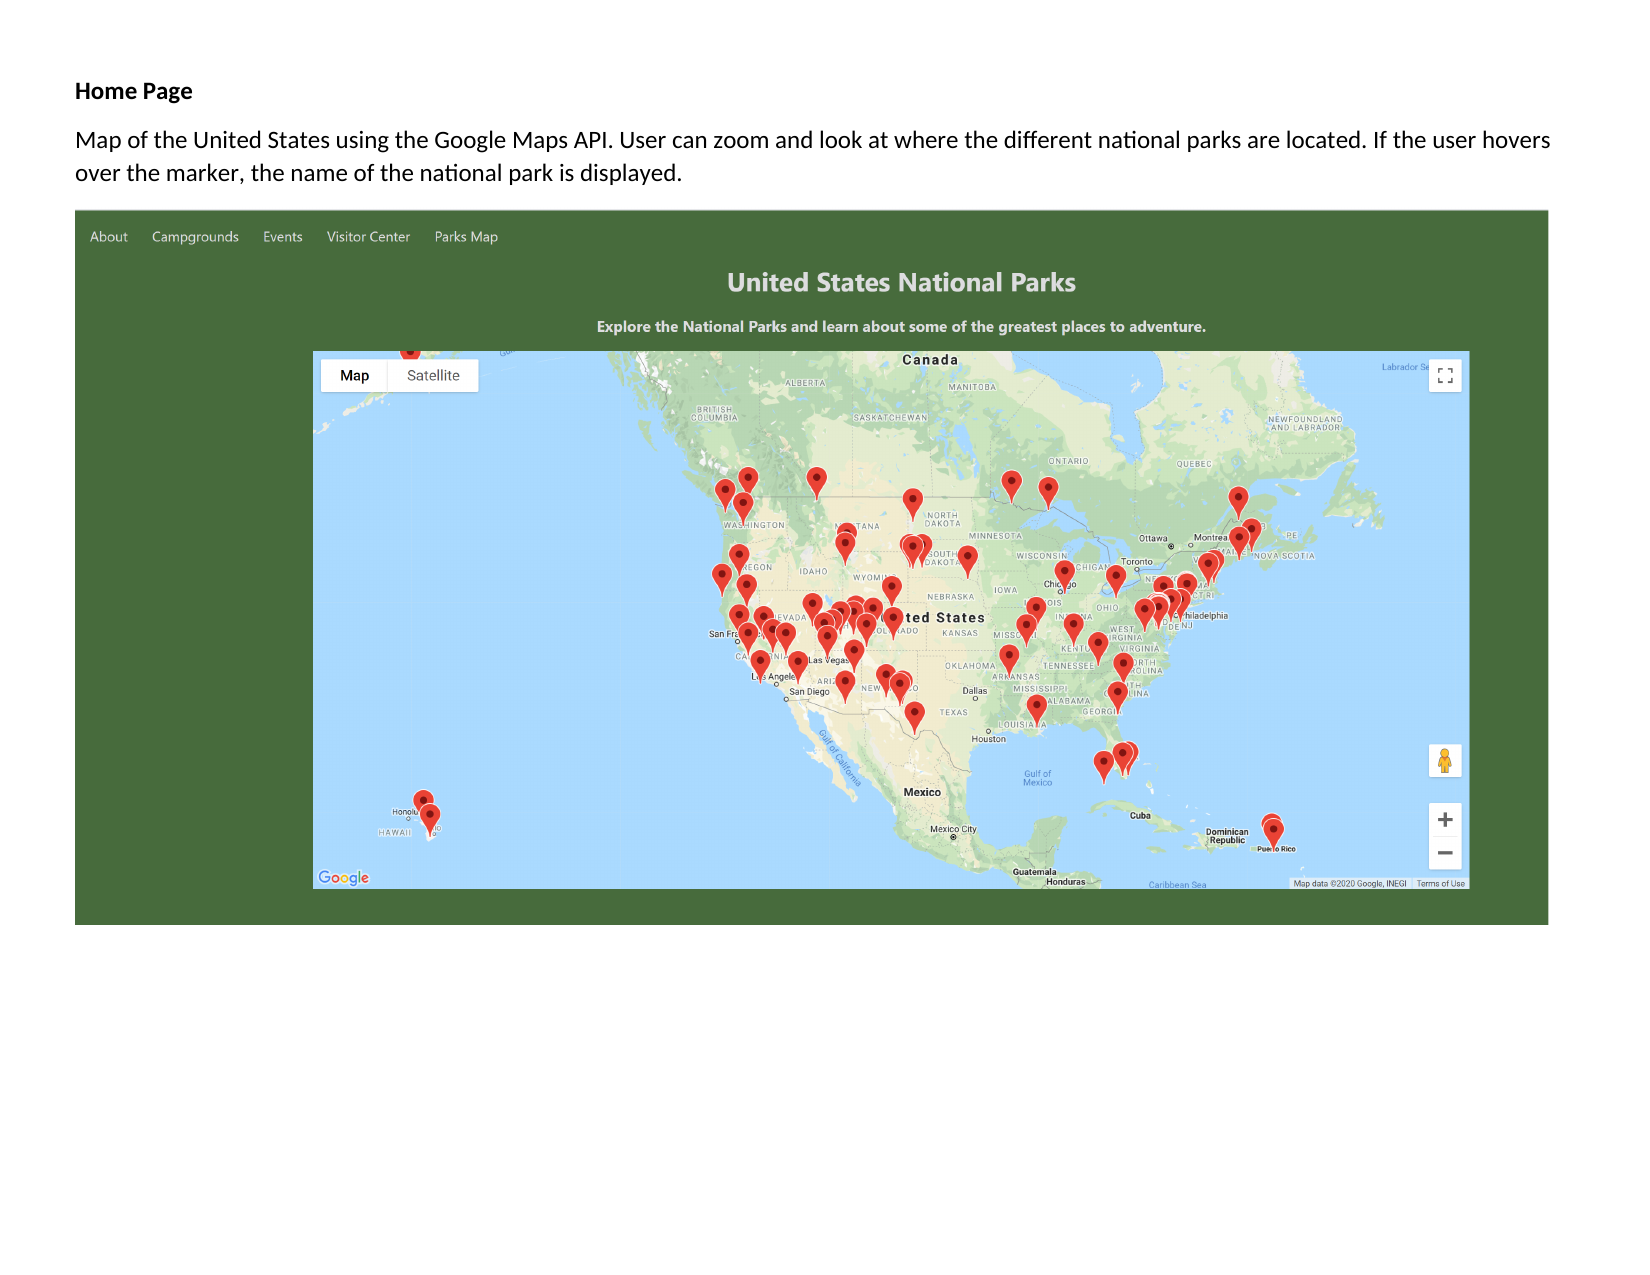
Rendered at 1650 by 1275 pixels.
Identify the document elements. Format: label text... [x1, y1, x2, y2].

picture [75, 207, 1549, 925]
text Map of the United States using the Google Maps API. User can zoom and look at where the different national parks are located. If the user hovers over the marker, the name of the national park is displayed. [75, 124, 1575, 188]
text Home Page [75, 75, 1575, 106]
